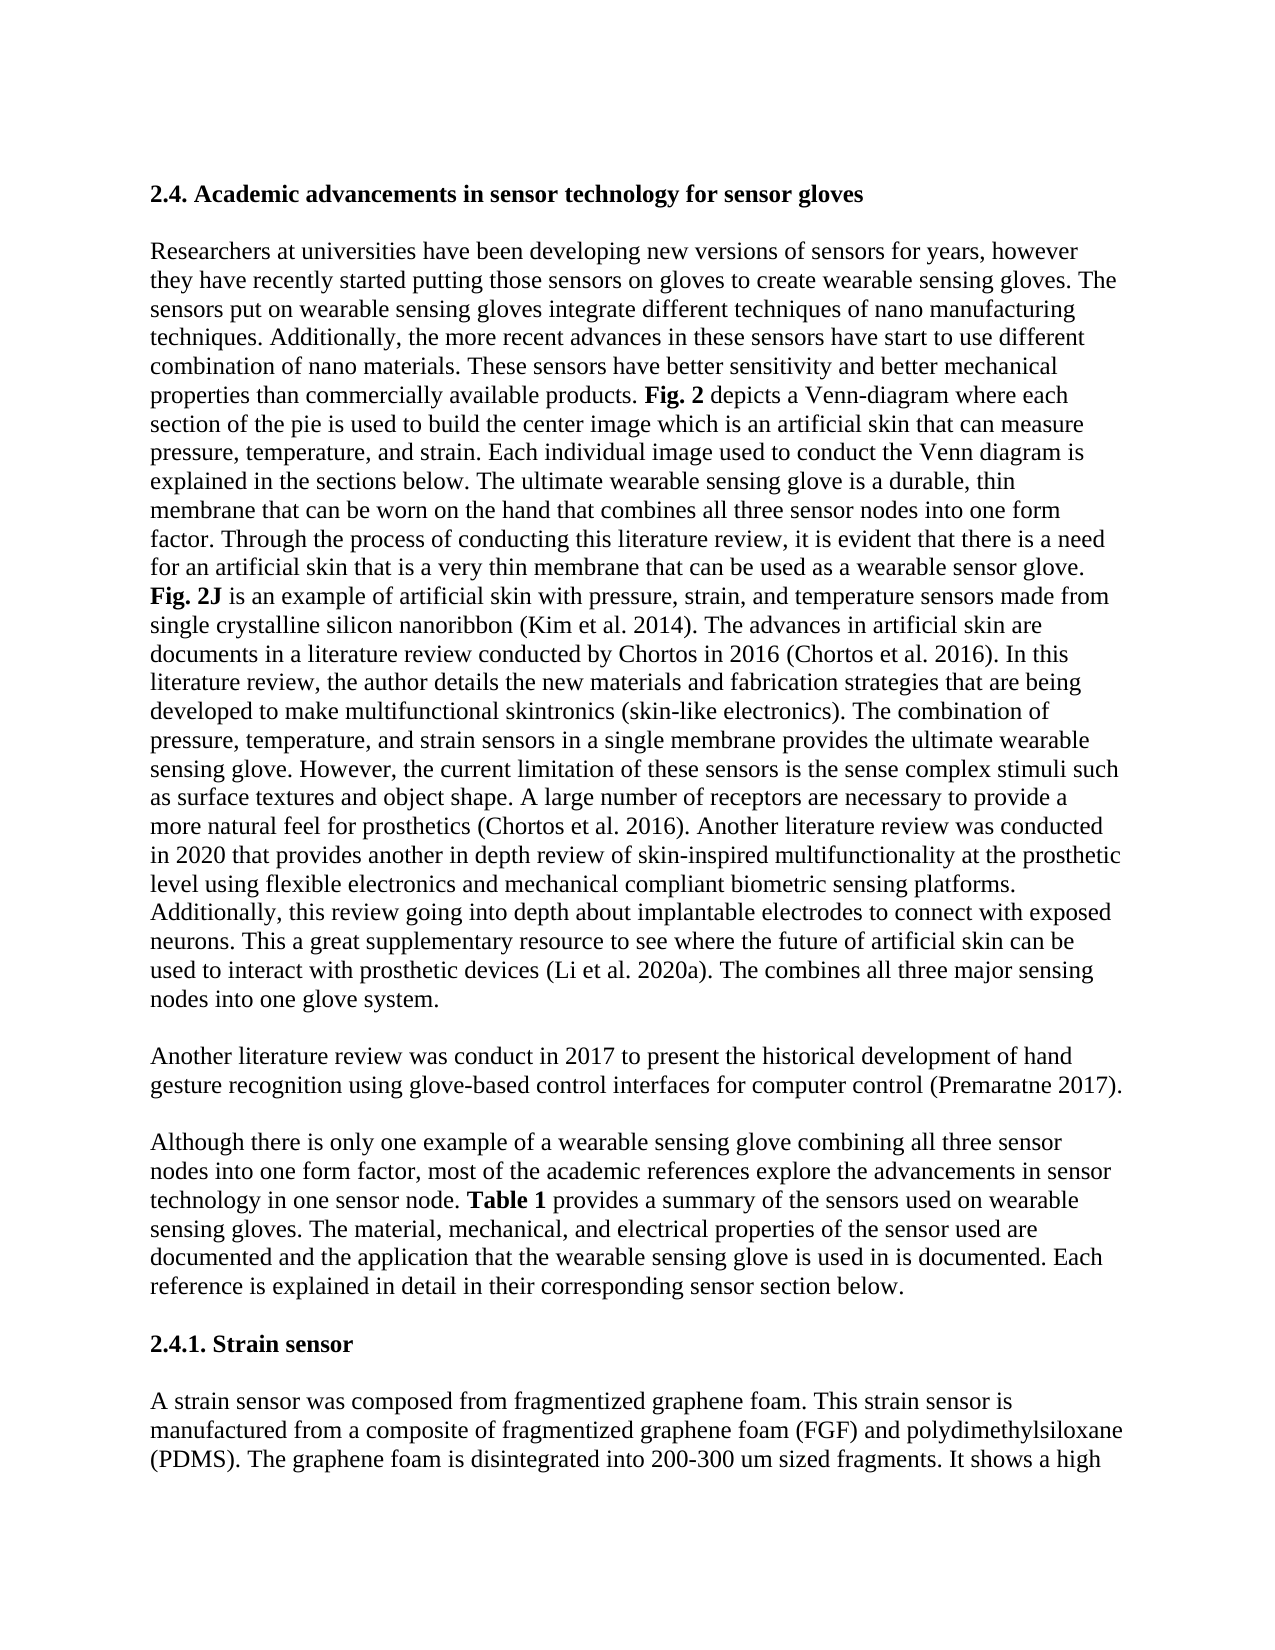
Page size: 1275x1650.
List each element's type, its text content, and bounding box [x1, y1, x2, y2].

text Although there is only one example of a wearable sensing glove combining all three sensor nodes into one form factor, most of the academic references explore the advancements in sensor technology in one sensor node. Table 1 provides a summary of the sensors used on wearable sensing gloves. The material, mechanical, and electrical properties of the sensor used are documented and the application that the wearable sensing glove is used in is documented. Each reference is explained in detail in their corresponding sensor section below. [150, 1127, 1125, 1300]
text Another literature review was conduct in 2017 to present the historical development of hand gesture recognition using glove-based control interfaces for computer control (Premaratne 2017). [150, 1041, 1125, 1099]
text 2.4.1. Strain sensor [150, 1329, 1125, 1357]
text Researchers at universities have been developing new versions of sensors for years, however they have recently started putting those sensors on gloves to create wearable sensing gloves. The sensors put on wearable sensing gloves integrate different techniques of nano manufacturing techniques. Additionally, the more recent advances in these sensors have start to use different combination of nano materials. These sensors have better sensitivity and better mechanical properties than commercially available products. Fig. 2 depicts a Venn-diagram where each section of the pie is used to build the center image which is an artificial skin that can measure pressure, temperature, and strain. Each individual image used to conduct the Venn diagram is explained in the sections below. The ultimate wearable sensing glove is a durable, thin membrane that can be worn on the hand that combines all three sensor nodes into one form factor. Through the process of conducting this literature review, it is evident that there is a need for an artificial skin that is a very thin membrane that can be used as a wearable sensor glove. Fig. 2J is an example of artificial skin with pressure, strain, and temperature sensors made from single crystalline silicon nanoribbon (Kim et al. 2014). The advances in artificial skin are documents in a literature review conducted by Chortos in 2016 (Chortos et al. 2016). In this literature review, the author details the new materials and fabrication strategies that are being developed to make multifunctional skintronics (skin-like electronics). The combination of pressure, temperature, and strain sensors in a single membrane provides the ultimate wearable sensing glove. However, the current limitation of these sensors is the sense complex stimuli such as surface textures and object shape. A large number of receptors are necessary to provide a more natural feel for prosthetics (Chortos et al. 2016). Another literature review was conducted in 2020 that provides another in depth review of skin-inspired multifunctionality at the prosthetic level using flexible electronics and mechanical compliant biometric sensing platforms. Additionally, this review going into depth about implantable electrodes to connect with exposed neurons. This a great supplementary resource to see where the future of artificial skin can be used to interact with prosthetic devices (Li et al. 2020a). The combines all three major sensing nodes into one glove system. [150, 236, 1125, 1012]
text 2.4. Academic advancements in sensor technology for sensor gloves [150, 179, 1125, 207]
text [150, 1386, 1125, 1472]
